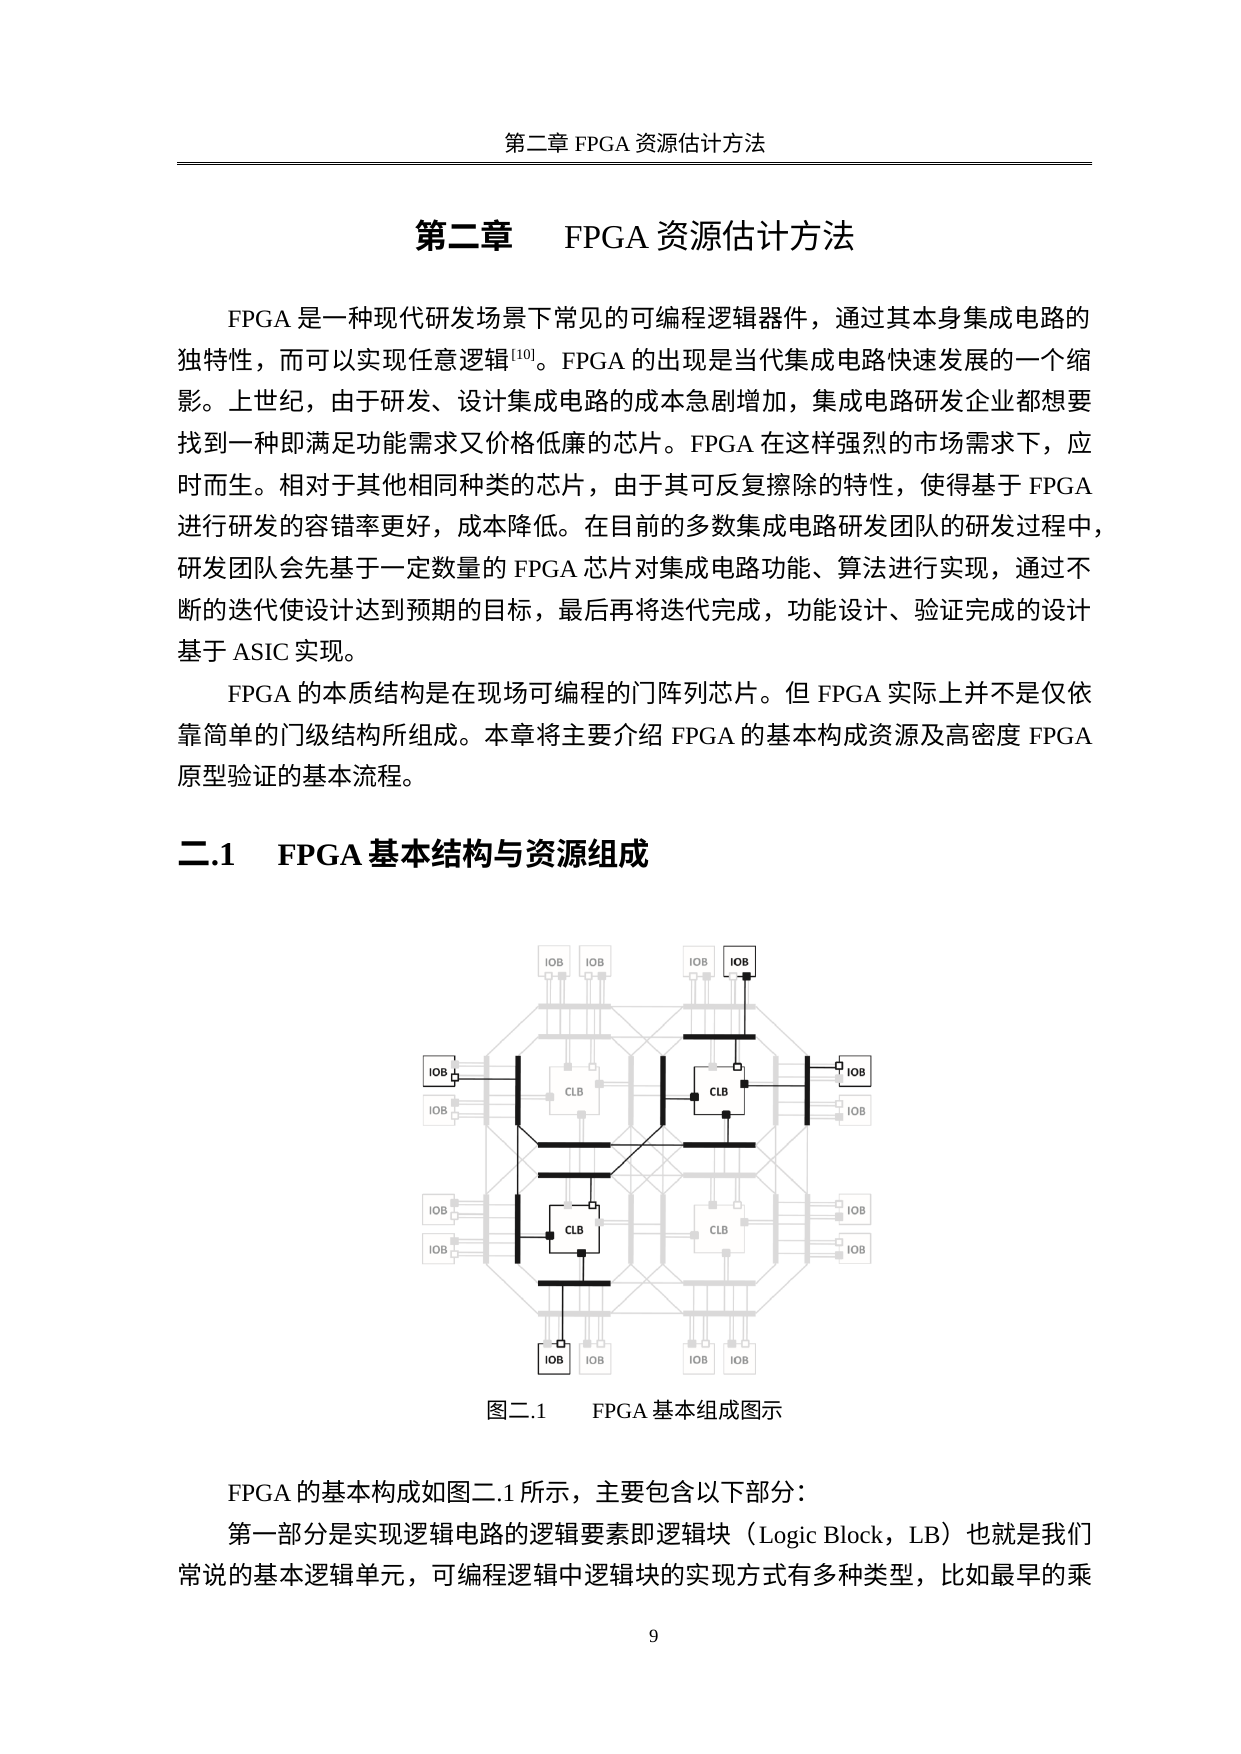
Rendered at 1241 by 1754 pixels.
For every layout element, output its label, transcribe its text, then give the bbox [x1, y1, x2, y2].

text FPGA的基本构成如图2.1所示，主要包含以下部分： [177, 1468, 1092, 1510]
text FPGA的本质结构是在现场可编程的门阵列芯片。但FPGA实际上并不是仅依靠简单的门级结构所组成。本章将主要介绍FPGA的基本构成资源及高密度FPGA原型验证的基本流程。 [177, 669, 1092, 794]
subtitle FPGA基本结构与资源组成 [177, 832, 1092, 873]
text FPGA基本组成图示 [177, 1385, 1092, 1426]
subtitle FPGA资源估计方法 [177, 215, 1092, 257]
text FPGA是一种现代研发场景下常见的可编程逻辑器件，通过其本身集成电路的独特性，而可以实现任意逻辑[10]。FPGA的出现是当代集成电路快速发展的一个缩影。上世纪，由于研发、设计集成电路的成本急剧增加，集成电路研发企业都想要找到一种即满足功能需求又价格低廉的芯片。FPGA在这样强烈的市场需求下，应时而生。相对于其他相同种类的芯片，由于其可反复擦除的特性，使得基于FPGA进行研发的容错率更好，成本降低。在目前的多数集成电路研发团队的研发过程中，研发团队会先基于一定数量的FPGA芯片对集成电路功能、算法进行实现，通过不断的迭代使设计达到预期的目标，最后再将迭代完成，功能设计、验证完成的设计基于ASIC实现。 [177, 294, 1092, 669]
picture [367, 940, 928, 1385]
